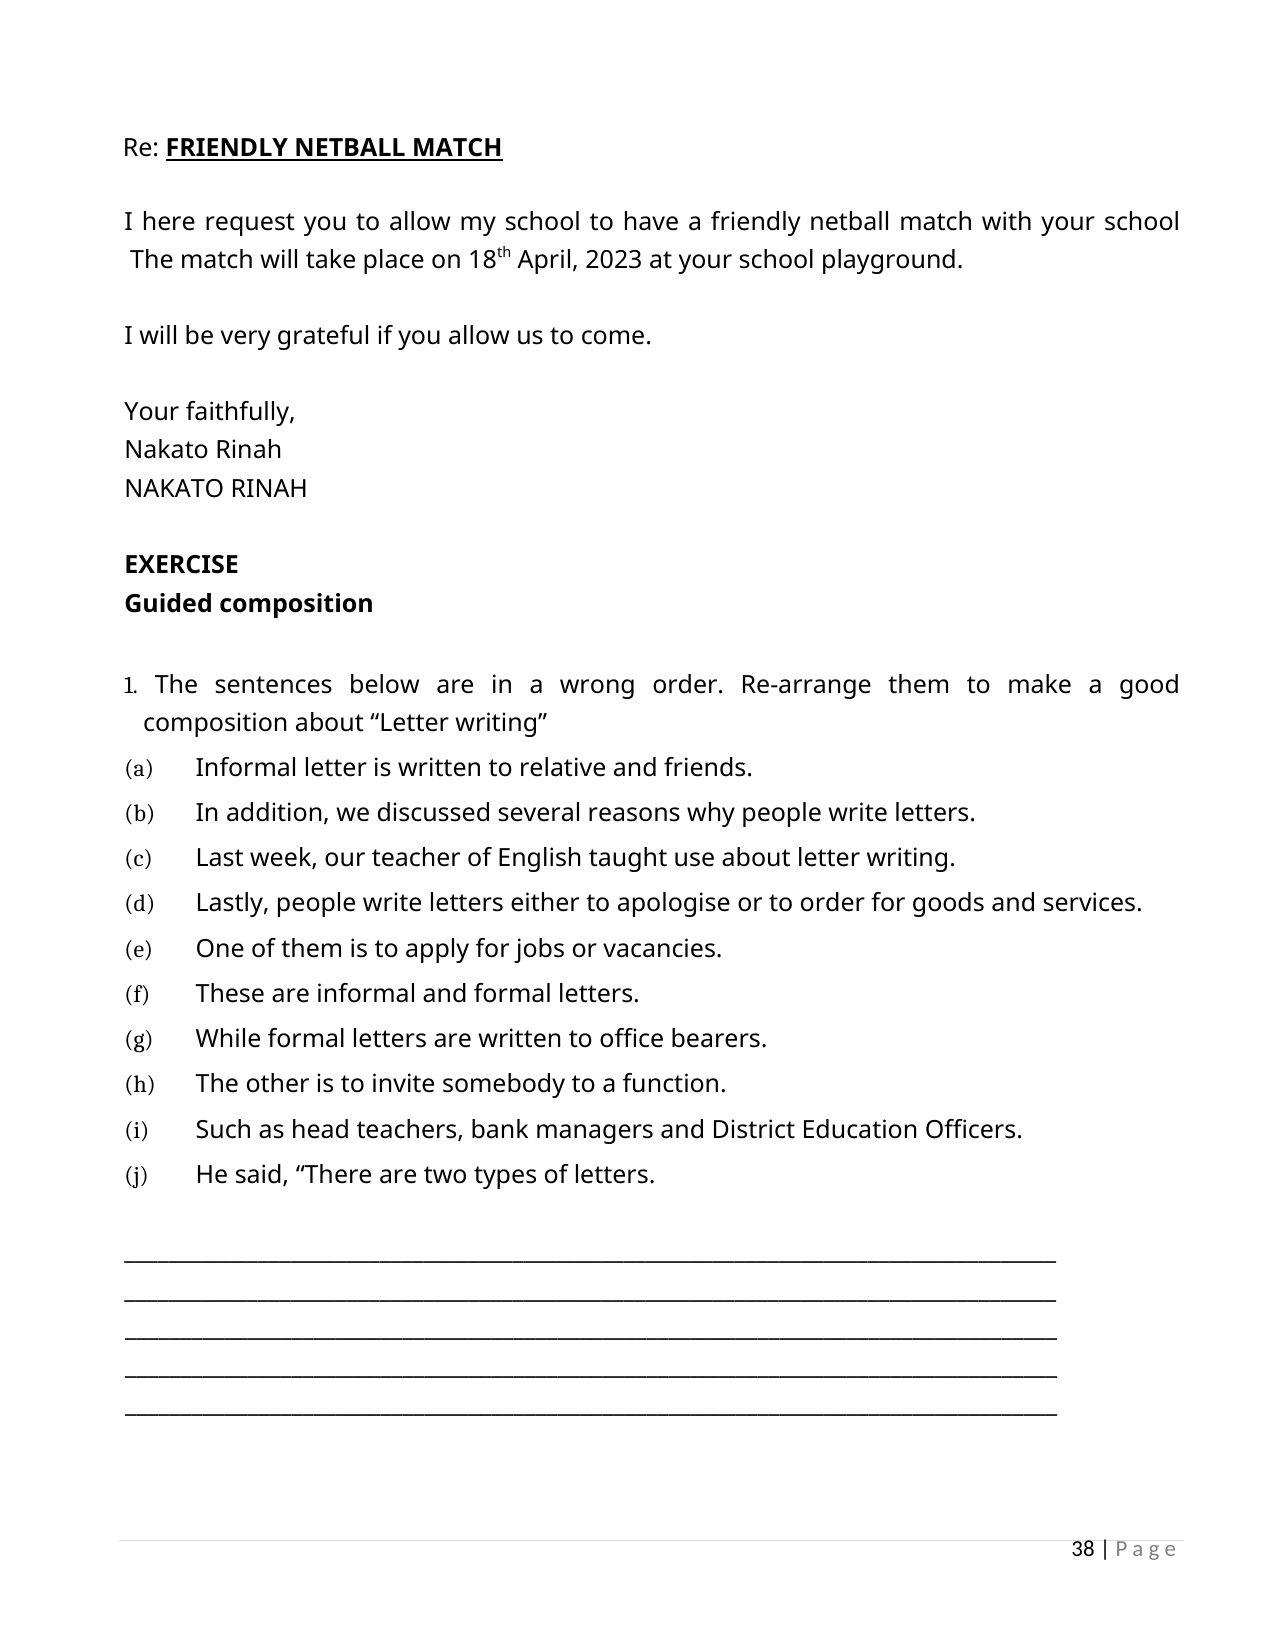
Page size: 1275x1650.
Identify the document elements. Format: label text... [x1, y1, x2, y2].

text EXERCISE [124, 547, 1182, 581]
list While formal letters are written to office bearers. [124, 1021, 1182, 1055]
list In addition, we discussed several reasons why people write letters. [124, 795, 1182, 829]
text NAKATO RINAH [124, 471, 1182, 505]
list Lastly, people write letters either to apologise or to order for goods and services. [124, 885, 1182, 919]
list One of them is to apply for jobs or vacancies. [124, 931, 1182, 964]
text Re: FRIENDLY NETBALL MATCH [123, 130, 1182, 164]
text 1. The sentences below are in a wrong order. Re-arrange them to make a good composition about “Letter writing” [124, 667, 1182, 739]
list He said, “There are two types of letters. [124, 1157, 1182, 1191]
list The other is to invite somebody to a function. [124, 1066, 1182, 1100]
text Nakato Rinah [124, 432, 1182, 466]
list These are informal and formal letters. [124, 975, 1182, 1009]
text Your faithfully, [124, 393, 1182, 427]
text Guided composition [124, 586, 1182, 620]
text ____________________________________________________________________________________ [124, 1232, 1182, 1266]
list Informal letter is written to relative and friends. [124, 749, 1182, 783]
text I will be very grateful if you allow us to come. [124, 317, 1182, 352]
list Such as head teachers, bank managers and District Education Officers. [124, 1112, 1182, 1146]
list Last week, our teacher of English taught use about letter writing. [124, 840, 1182, 874]
text I here request you to allow my school to have a friendly netball match with your school The match will take place on 18th April, 2023 at your school playground. [124, 203, 1182, 276]
